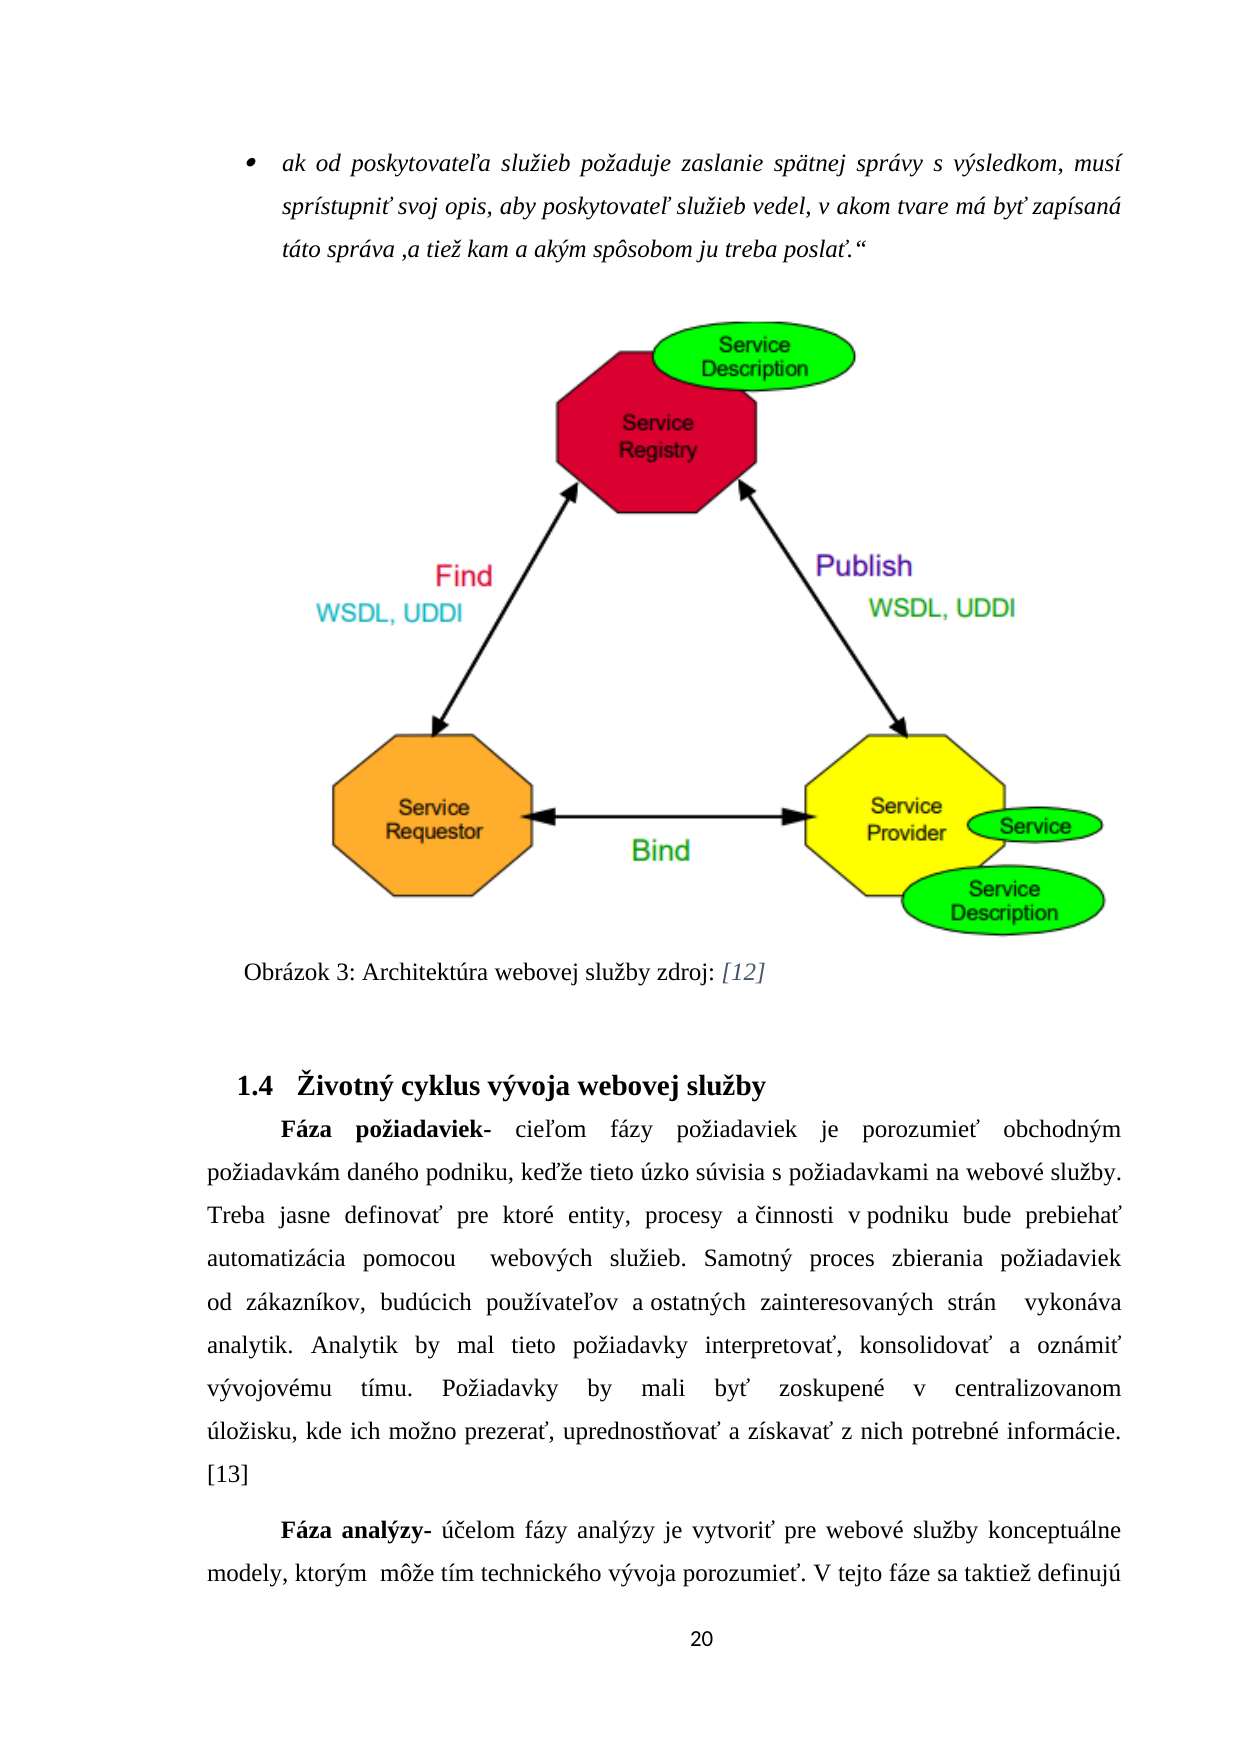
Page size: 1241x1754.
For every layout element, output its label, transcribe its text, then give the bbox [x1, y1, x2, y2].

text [207, 1515, 1122, 1587]
list ak od poskytovateľa služieb požaduje zaslanie spätnej správy s výsledkom, musí sprístupniť svoj opis, aby poskytovateľ služieb vedel, v akom tvare má byť zapísaná táto správa ,a tiež kam a akým spôsobom ju treba poslať.“ [244, 148, 1122, 263]
subtitle Životný cyklus vývoja webovej služby [236, 1068, 1122, 1102]
picture [187, 295, 1162, 951]
text Fáza požiadaviek- cieľom fázy požiadaviek je porozumieť obchodným požiadavkám daného podniku, keďže tieto úzko súvisia s požiadavkami na webové služby. Treba jasne definovať pre ktoré entity, procesy a činnosti v podniku bude prebiehať automatizácia pomocou webových služieb. Samotný proces zbierania požiadaviek od zákazníkov, budúcich používateľov a ostatných zainteresovaných strán vykonáva analytik. Analytik by mal tieto požiadavky interpretovať, konsolidovať a oznámiť vývojovému tímu. Požiadavky by mali byť zoskupené v centralizovanom úložisku, kde ich možno prezerať, uprednostňovať a získavať z nich potrebné informácie. [207, 1114, 1122, 1488]
